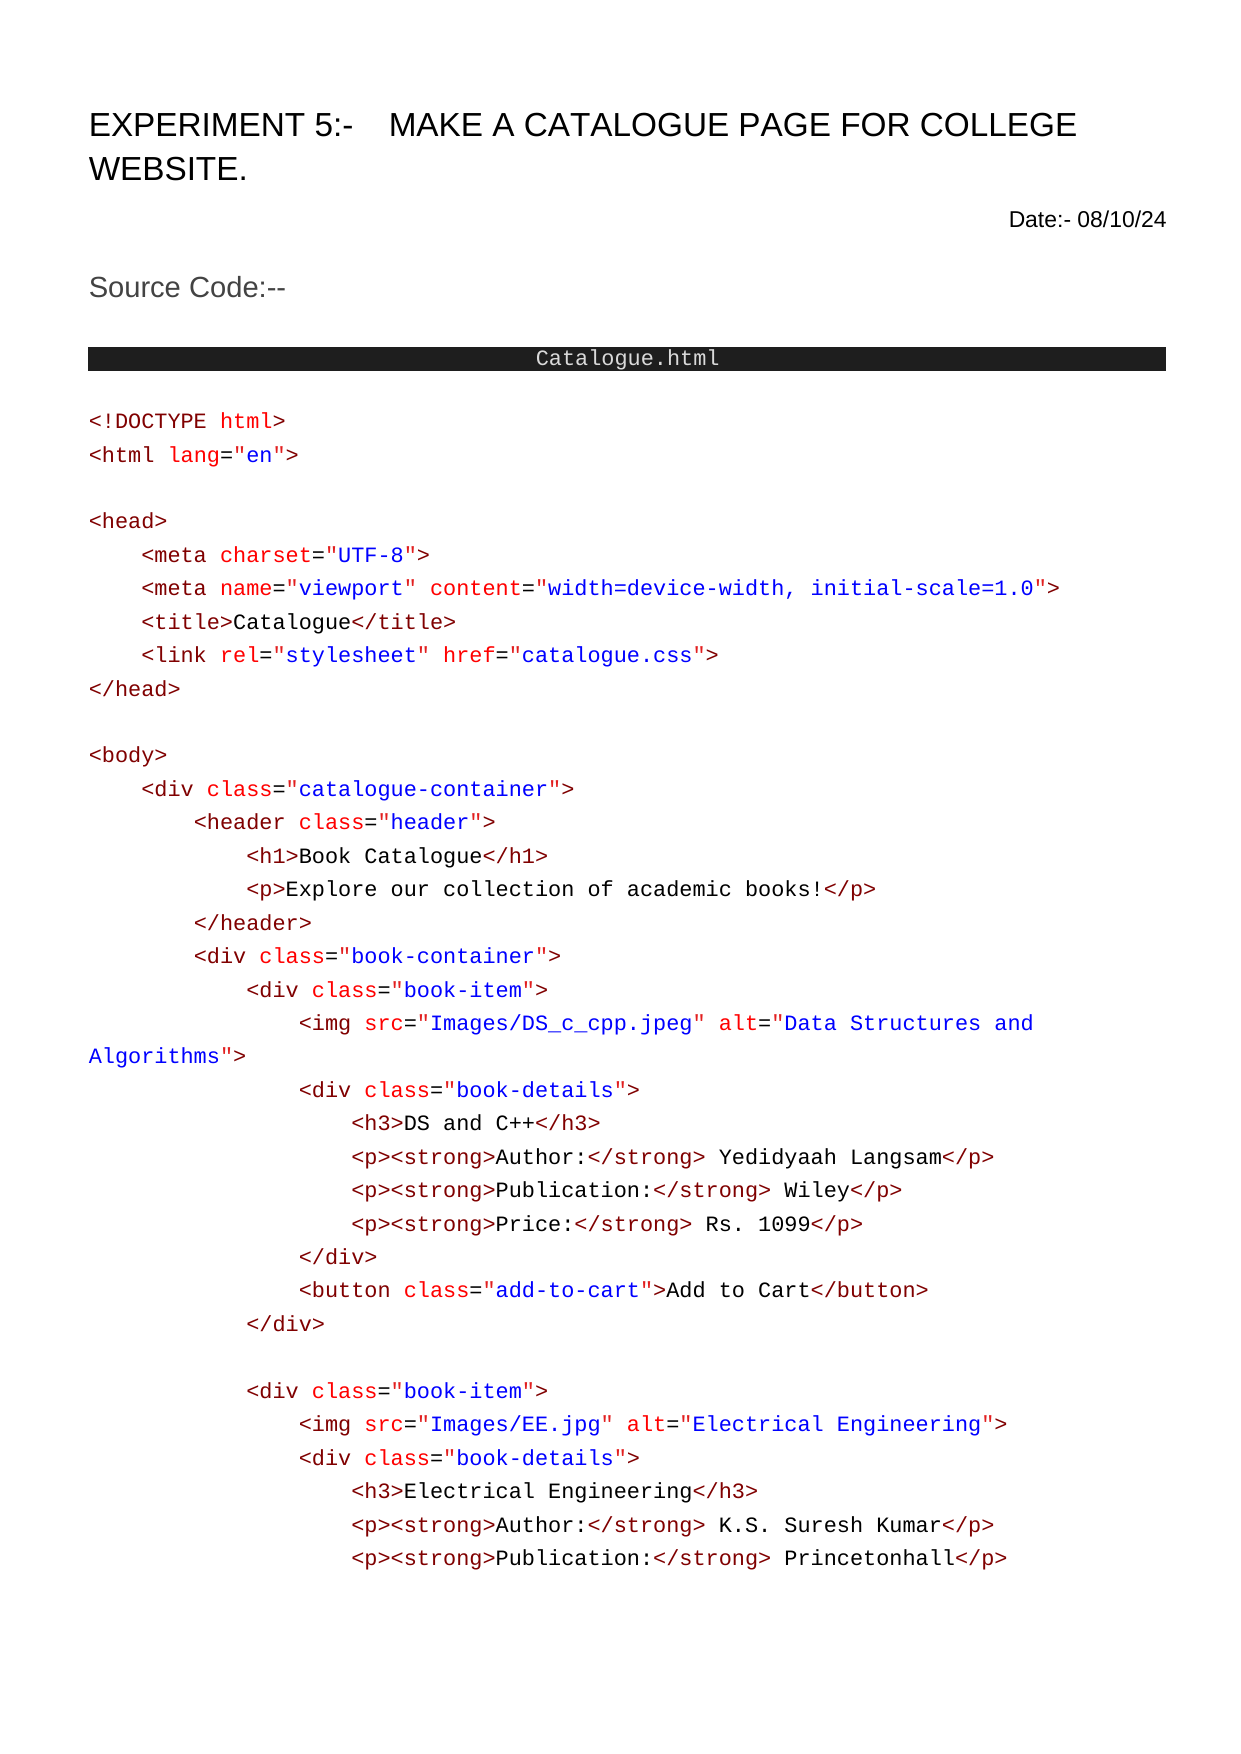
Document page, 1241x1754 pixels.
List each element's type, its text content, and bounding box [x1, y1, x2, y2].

text <div class="catalogue-container"> [88, 778, 1166, 803]
text <h3>DS and C++</h3> [88, 1112, 1166, 1137]
text Catalogue.html [88, 347, 1166, 371]
text <div class="book-item"> [88, 979, 1166, 1003]
text <p><strong>Publication:</strong> Princetonhall</p> [88, 1547, 1166, 1572]
text </div> [88, 1246, 1166, 1271]
text <p><strong>Author:</strong> Yedidyaah Langsam</p> [88, 1146, 1166, 1171]
text <img src="Images/DS_c_cpp.jpeg" alt="Data Structures and Algorithms"> [88, 1012, 1166, 1070]
text <img src="Images/EE.jpg" alt="Electrical Engineering"> [88, 1413, 1166, 1438]
text <head> [88, 511, 1166, 535]
text <p>Explore our collection of academic books!</p> [88, 878, 1166, 903]
text <div class="book-container"> [88, 945, 1166, 970]
text <meta charset="UTF-8"> [88, 544, 1166, 569]
text </head> [88, 678, 1166, 703]
text <button class="add-to-cart">Add to Cart</button> [88, 1280, 1166, 1304]
text <p><strong>Publication:</strong> Wiley</p> [88, 1179, 1166, 1204]
text Date:- 08/10/24 [88, 206, 1166, 232]
text </div> [88, 1313, 1166, 1338]
text <p><strong>Price:</strong> Rs. 1099</p> [88, 1213, 1166, 1238]
subtitle Source Code:-- [88, 269, 1166, 303]
text <!DOCTYPE html> [88, 410, 1166, 435]
text <div class="book-details"> [88, 1079, 1166, 1104]
text <p><strong>Author:</strong> K.S. Suresh Kumar</p> [88, 1514, 1166, 1538]
subtitle EXPERIMENT 5:- MAKE A CATALOGUE PAGE FOR COLLEGE WEBSITE. [88, 105, 1166, 188]
text <header class="header"> [88, 812, 1166, 836]
text <meta name="viewport" content="width=device-width, initial-scale=1.0"> [88, 577, 1166, 602]
text <body> [88, 745, 1166, 769]
text <link rel="stylesheet" href="catalogue.css"> [88, 644, 1166, 669]
text <div class="book-item"> [88, 1380, 1166, 1405]
text <h1>Book Catalogue</h1> [88, 845, 1166, 870]
text <h3>Electrical Engineering</h3> [88, 1480, 1166, 1505]
text </header> [88, 912, 1166, 937]
text <html lang="en"> [88, 444, 1166, 468]
text <div class="book-details"> [88, 1447, 1166, 1472]
text <title>Catalogue</title> [88, 611, 1166, 636]
